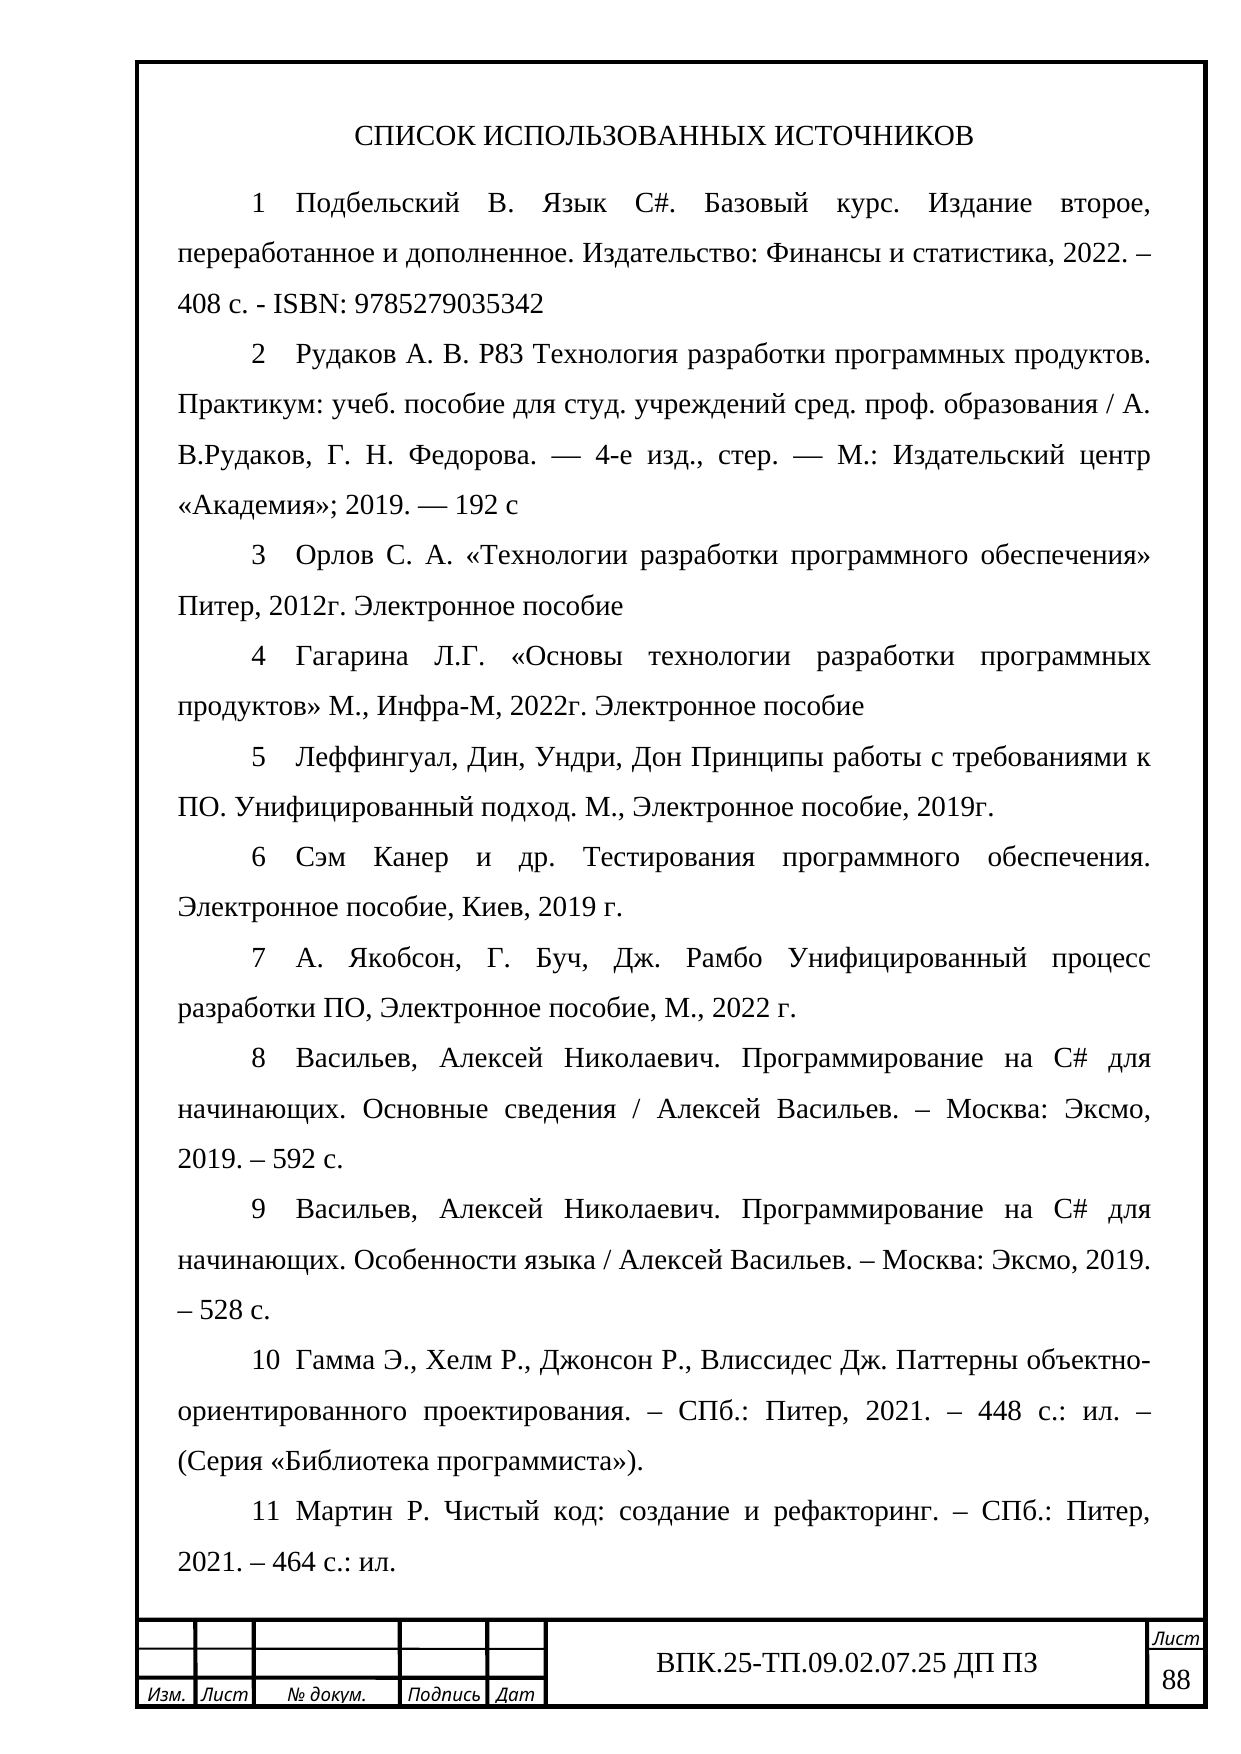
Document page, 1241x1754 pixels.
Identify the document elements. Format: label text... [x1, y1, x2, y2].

list Орлов С. А. «Технологии разработки программного обеспечения» Питер, 2012г. Электронное пособие [177, 537, 1152, 621]
list Гагарина Л.Г. «Основы технологии разработки программных продуктов» М., Инфра-М, 2022г. Электронное пособие [177, 638, 1152, 722]
subtitle СПИСОК ИСПОЛЬЗОВАННЫХ ИСТОЧНИКОВ [177, 118, 1152, 152]
list Гамма Э., Хелм Р., Джонсон Р., Влиссидес Дж. Паттерны объектно-ориентированного проектирования. – СПб.: Питер, 2021. – 448 с.: ил. – (Серия «Библиотека программиста»). [177, 1342, 1152, 1477]
list Васильев, Алексей Николаевич. Программирование на C# для начинающих. Основные сведения / Алексей Васильев. – Москва: Эксмо, 2019. – 592 с. [177, 1041, 1152, 1175]
list Васильев, Алексей Николаевич. Программирование на C# для начинающих. Особенности языка / Алексей Васильев. – Москва: Эксмо, 2019. – 528 с. [177, 1191, 1152, 1326]
list А. Якобсон, Г. Буч, Дж. Рамбо Унифицированный процесс разработки ПО, Электронное пособие, М., 2022 г. [177, 940, 1152, 1024]
list Мартин Р. Чистый код: создание и рефакторинг. – СПб.: Питер, 2021. – 464 с.: ил. [177, 1493, 1152, 1577]
list Рудаков А. В. Р83 Технология разработки программных продуктов. Практикум: учеб. пособие для студ. учреждений сред. проф. образования / А. В.Рудаков, Г. Н. Федорова. — 4-е изд., стер. — М.: Издательский центр «Академия»; 2019. — 192 с [177, 336, 1152, 521]
list Сэм Канер и др. Тестирования программного обеспечения. Электронное пособие, Киев, 2019 г. [177, 839, 1152, 923]
list Леффингуал, Дин, Ундри, Дон Принципы работы с требованиями к ПО. Унифицированный подход. М., Электронное пособие, 2019г. [177, 739, 1152, 822]
list Подбельский В. Язык C#. Базовый курс. Издание второе, переработанное и дополненное. Издательство: Финансы и статистика, 2022. – 408 с. - ISBN: 9785279035342 [177, 185, 1152, 319]
